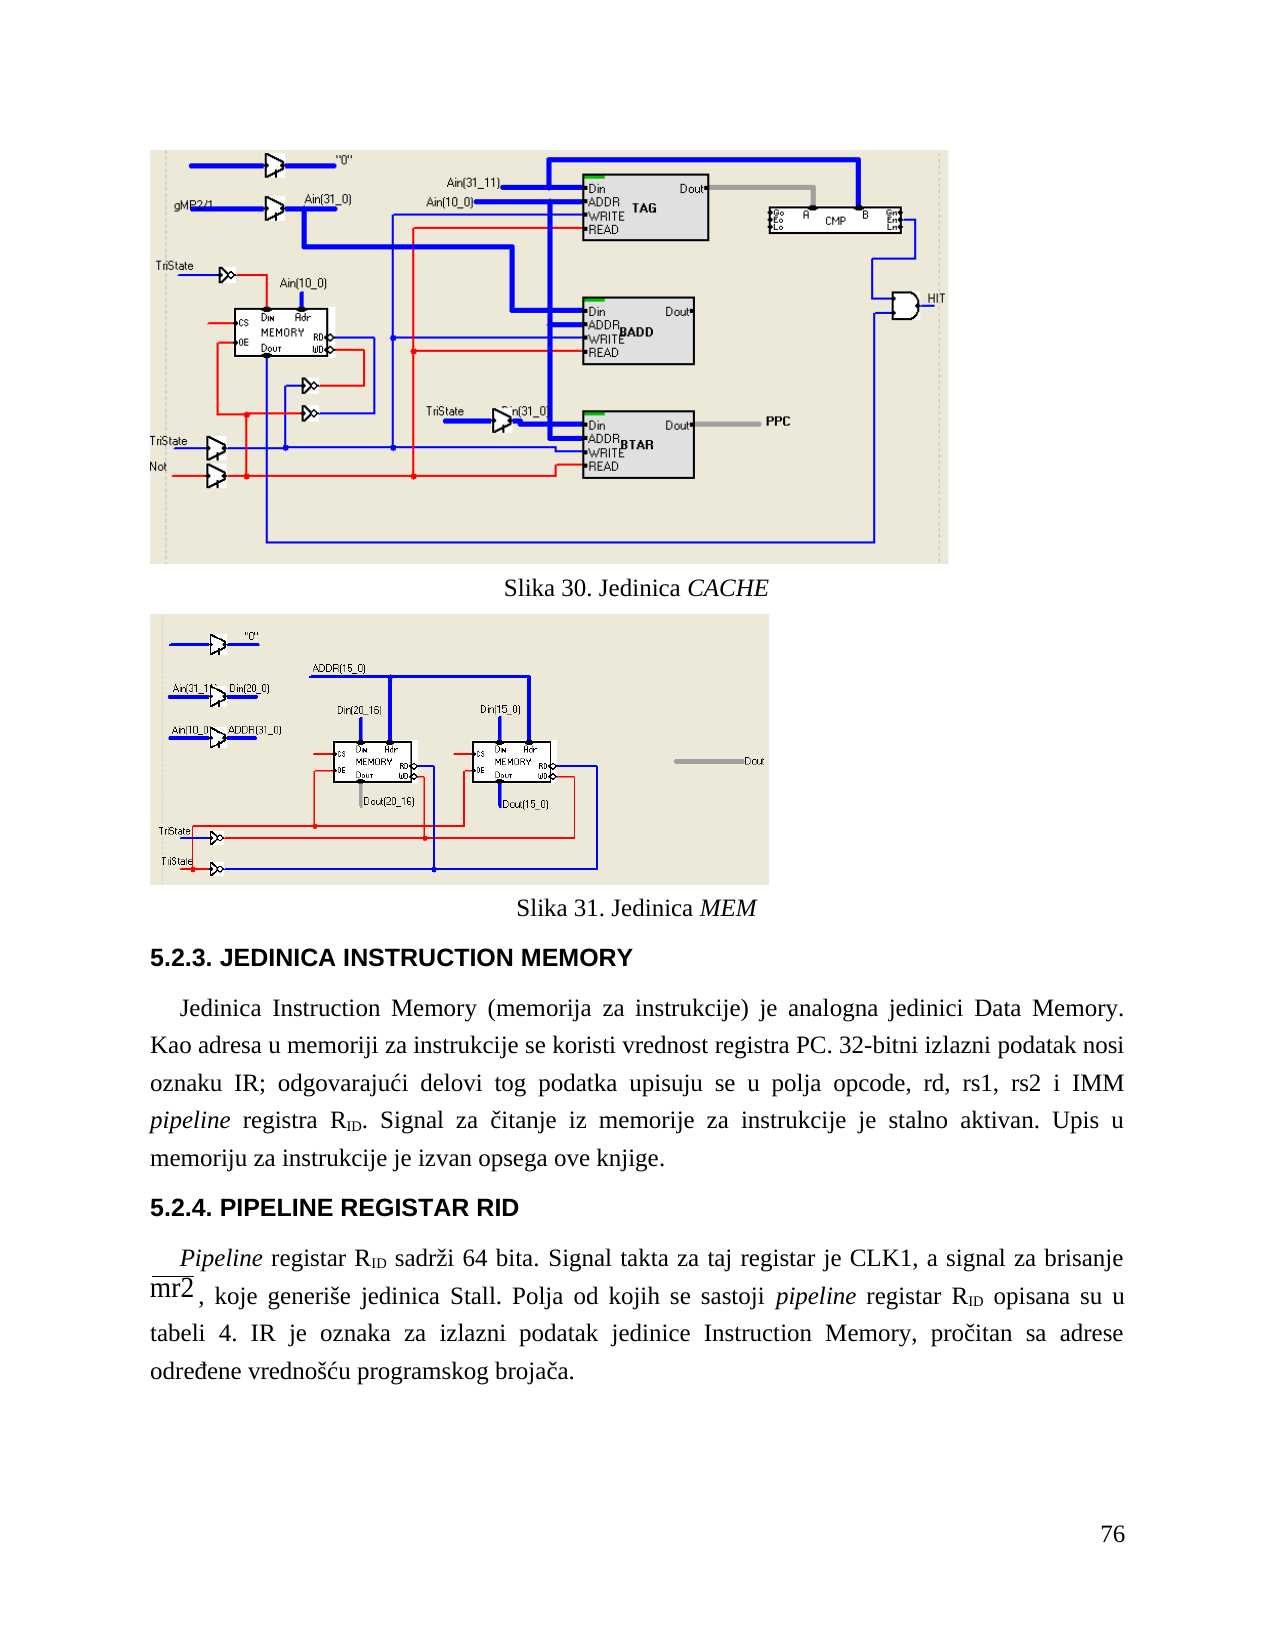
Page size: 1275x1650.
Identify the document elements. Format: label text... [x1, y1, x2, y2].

text Slika 30. Jedinica CACHE [150, 564, 1125, 602]
text Pipeline registar RID sadrži 64 bita. Signal takta za taj registar je CLK1, a signal za brisanje , koje generiše jedinica Stall. Polja od kojih se sastoji pipeline registar RID opisana su u tabeli 4. IR je oznaka za izlazni podatak jedinice Instruction Memory, pročitan sa adrese određene vrednošću programskog brojača. [150, 1234, 1125, 1385]
picture [150, 614, 769, 885]
text Slika 31. Jedinica MEM [150, 884, 1125, 922]
text Jedinica Instruction Memory (memorija za instrukcije) je analogna jedinici Data Memory. Kao adresa u memoriji za instrukcije se koristi vrednost registra PC. 32-bitni izlazni podatak nosi oznaku IR; odgovarajući delovi tog podatka upisuju se u polja opcode, rd, rs1, rs2 i IMM pipeline registra RID. Signal za čitanje iz memorije za instrukcije je stalno aktivan. Upis u memoriju za instrukcije je izvan opsega ove knjige. [150, 984, 1125, 1172]
picture [150, 150, 949, 564]
subtitle Pipeline registar RID [150, 1184, 1125, 1222]
subtitle Jedinica Instruction Memory [150, 934, 1125, 972]
